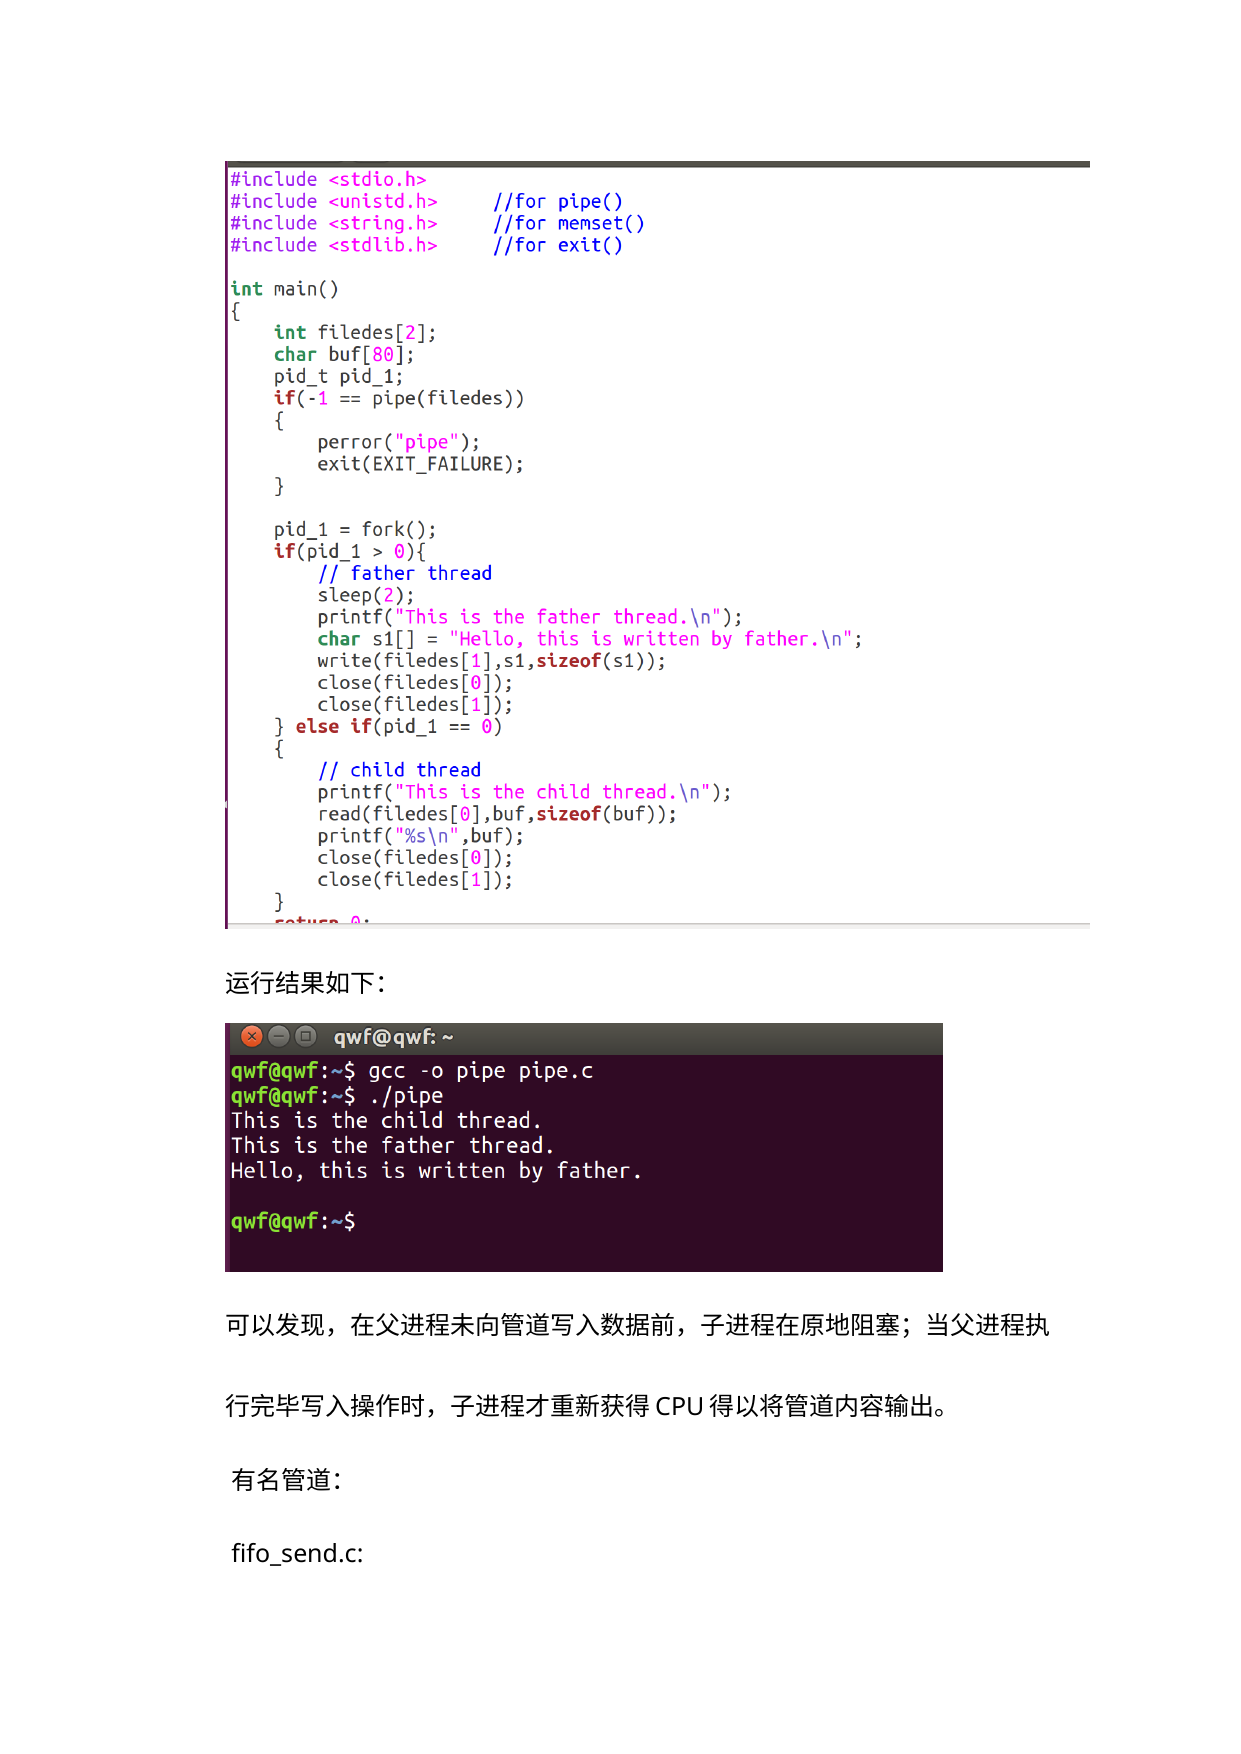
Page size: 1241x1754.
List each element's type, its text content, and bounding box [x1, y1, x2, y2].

picture [225, 1023, 943, 1272]
text 有名管道： [187, 1446, 1053, 1511]
text 可以发现，在父进程未向管道写入数据前，子进程在原地阻塞；当父进程执行完毕写入操作时，子进程才重新获得CPU得以将管道内容输出。 [225, 1291, 1053, 1437]
text fifo_send.c: [187, 1520, 1053, 1585]
text 运行结果如下： [187, 949, 1053, 1014]
picture [225, 161, 1090, 929]
